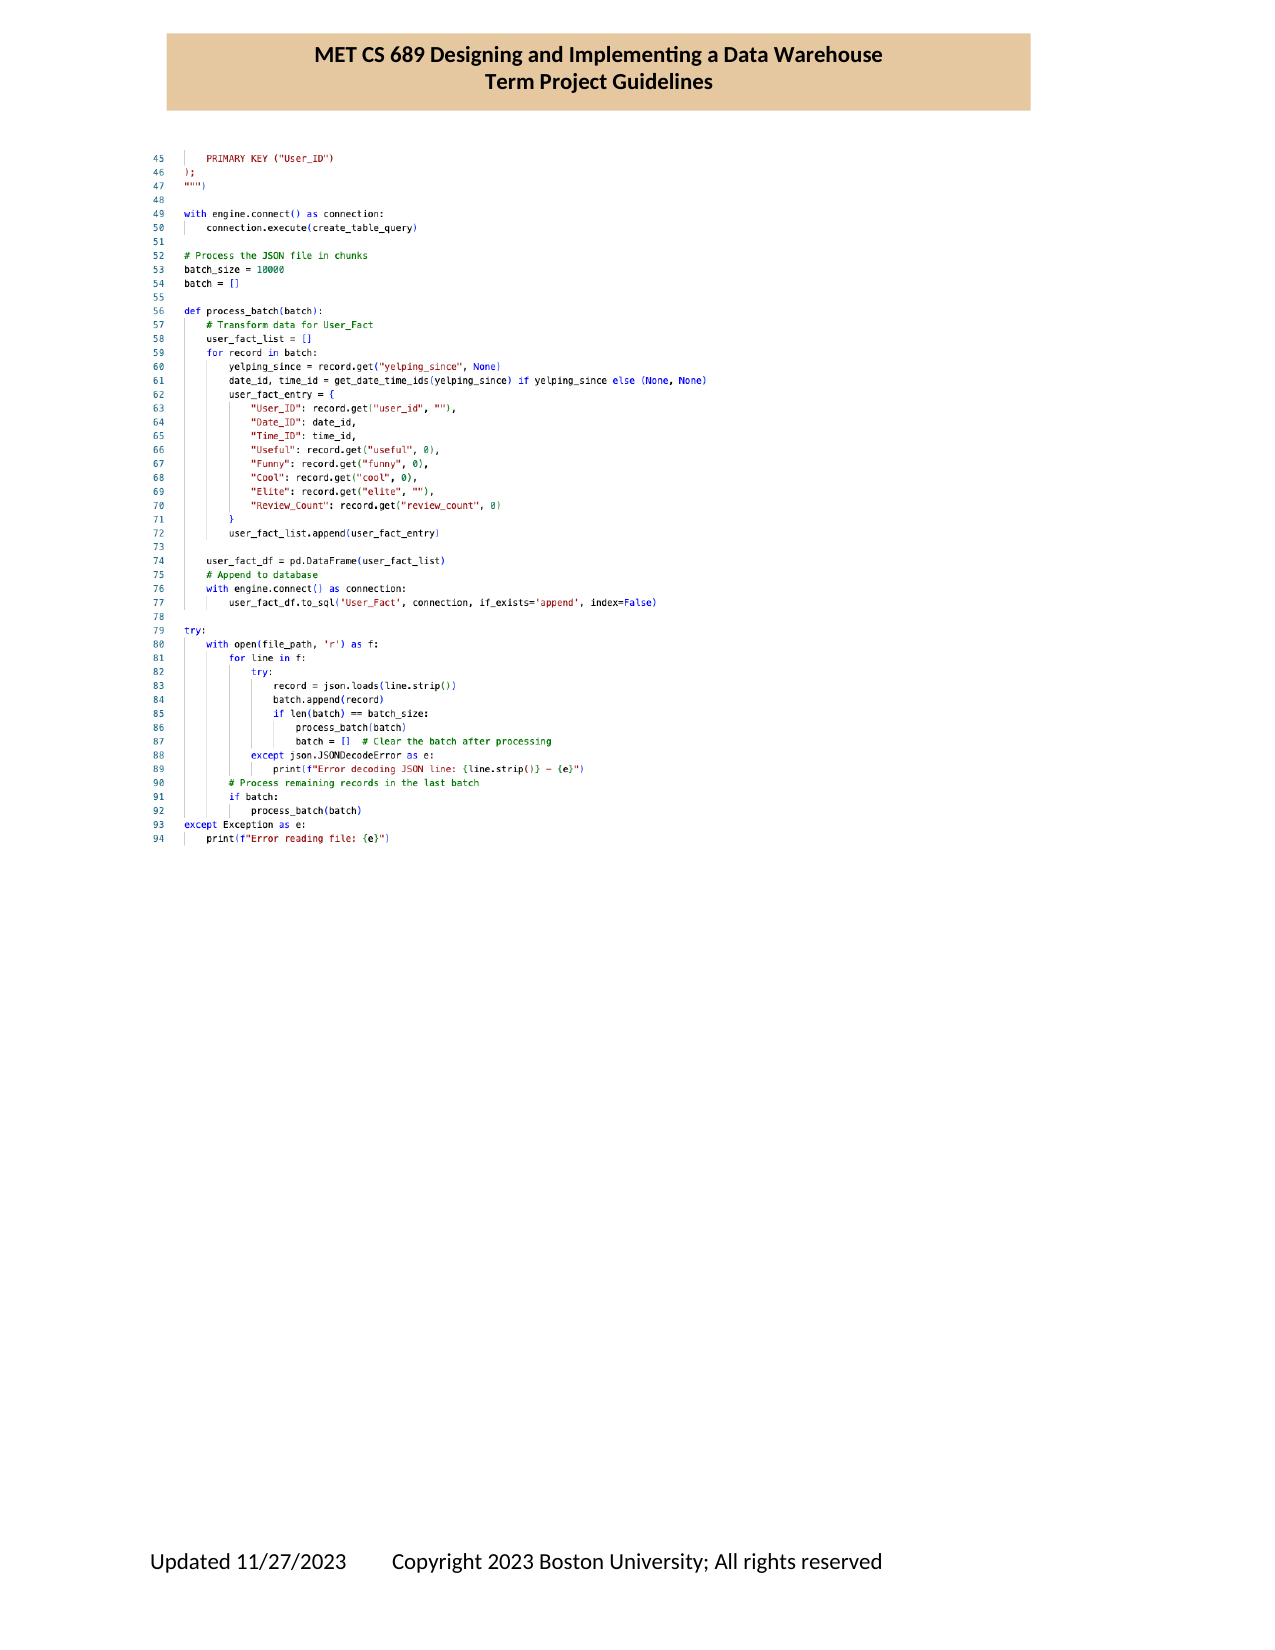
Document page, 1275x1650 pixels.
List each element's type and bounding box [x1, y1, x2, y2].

picture [150, 150, 709, 846]
